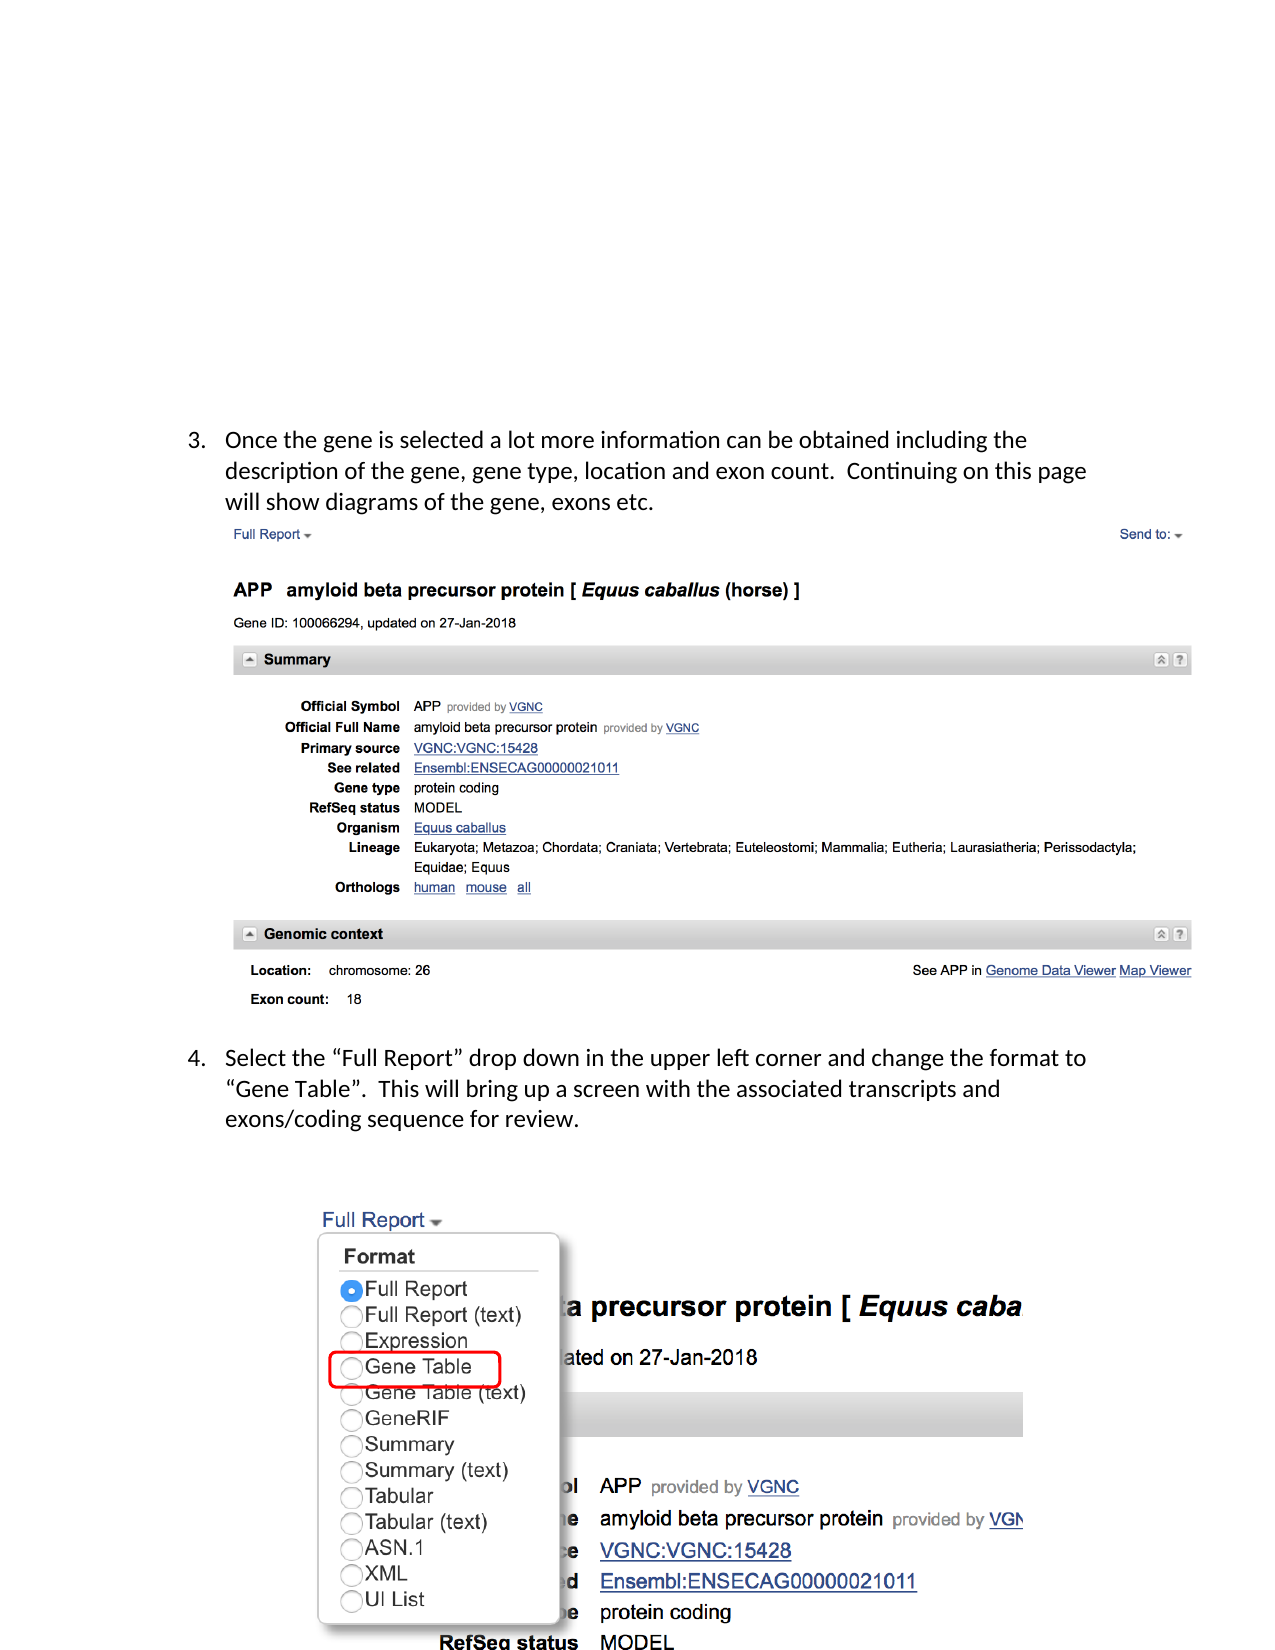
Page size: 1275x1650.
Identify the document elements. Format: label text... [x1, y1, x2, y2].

picture [315, 1192, 1023, 1650]
picture [225, 516, 1200, 1012]
list Select the “Full Report” drop down in the upper left corner and change the format to “Gene Table”. This will bring up a screen with the associated transcripts and exons/coding sequence for review. [187, 1043, 1125, 1134]
